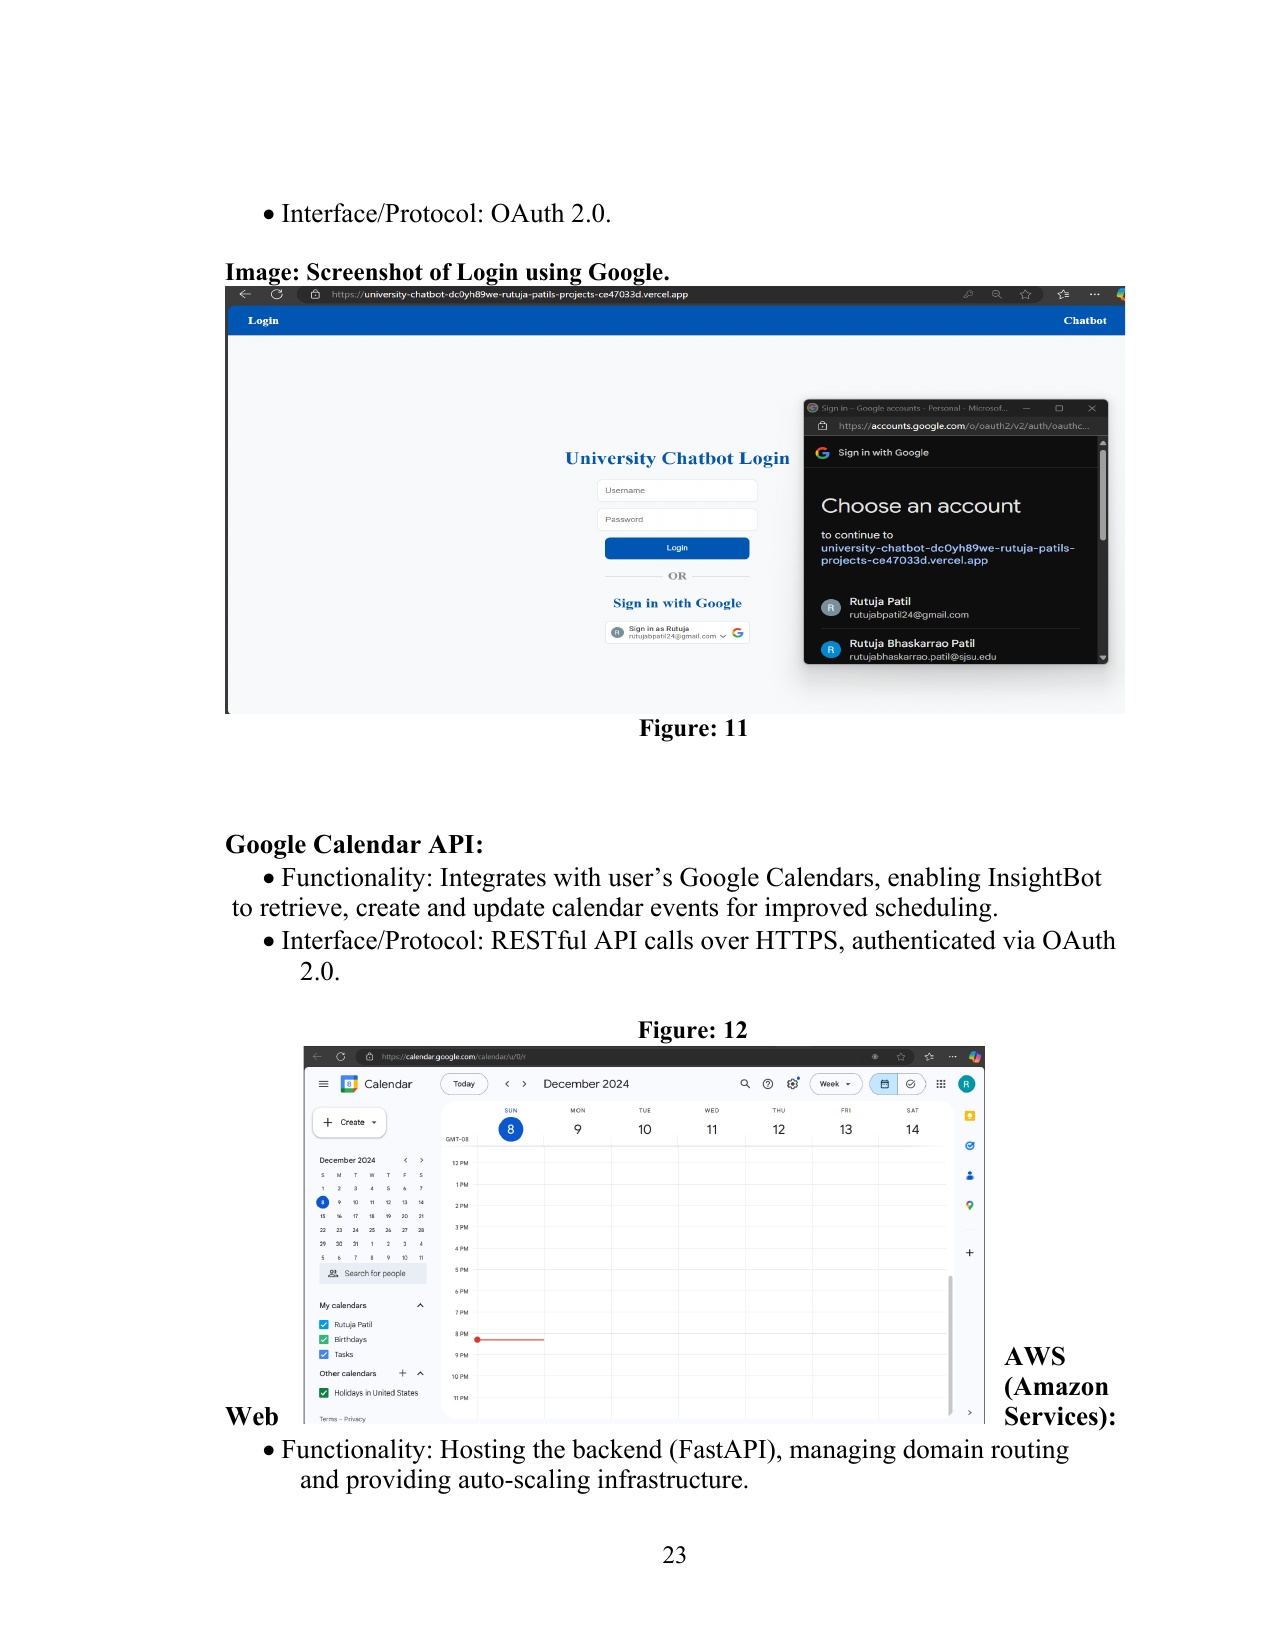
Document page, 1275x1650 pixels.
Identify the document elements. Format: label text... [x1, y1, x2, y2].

list and providing auto-scaling infrastructure. [300, 1464, 1125, 1494]
text to retrieve, create and update calendar events for improved scheduling. [225, 893, 1125, 923]
text Figure: 11 [262, 714, 1125, 742]
text Image: Screenshot of Login using Google. [225, 258, 1125, 286]
picture [303, 1046, 985, 1424]
text AWS (Amazon Web Services): [225, 1341, 1125, 1431]
list Functionality: Integrates with user’s Google Calendars, enabling InsightBot [262, 859, 1125, 893]
list Interface/Protocol: OAuth 2.0. [262, 195, 1125, 228]
text Google Calendar API: [225, 829, 1125, 859]
list Interface/Protocol: RESTful API calls over HTTPS, authenticated via OAuth 2.0. [262, 923, 1125, 986]
picture [225, 286, 1125, 714]
list Functionality: Hosting the backend (FastAPI), managing domain routing [262, 1431, 1125, 1464]
text Figure: 12 [225, 1016, 1125, 1043]
